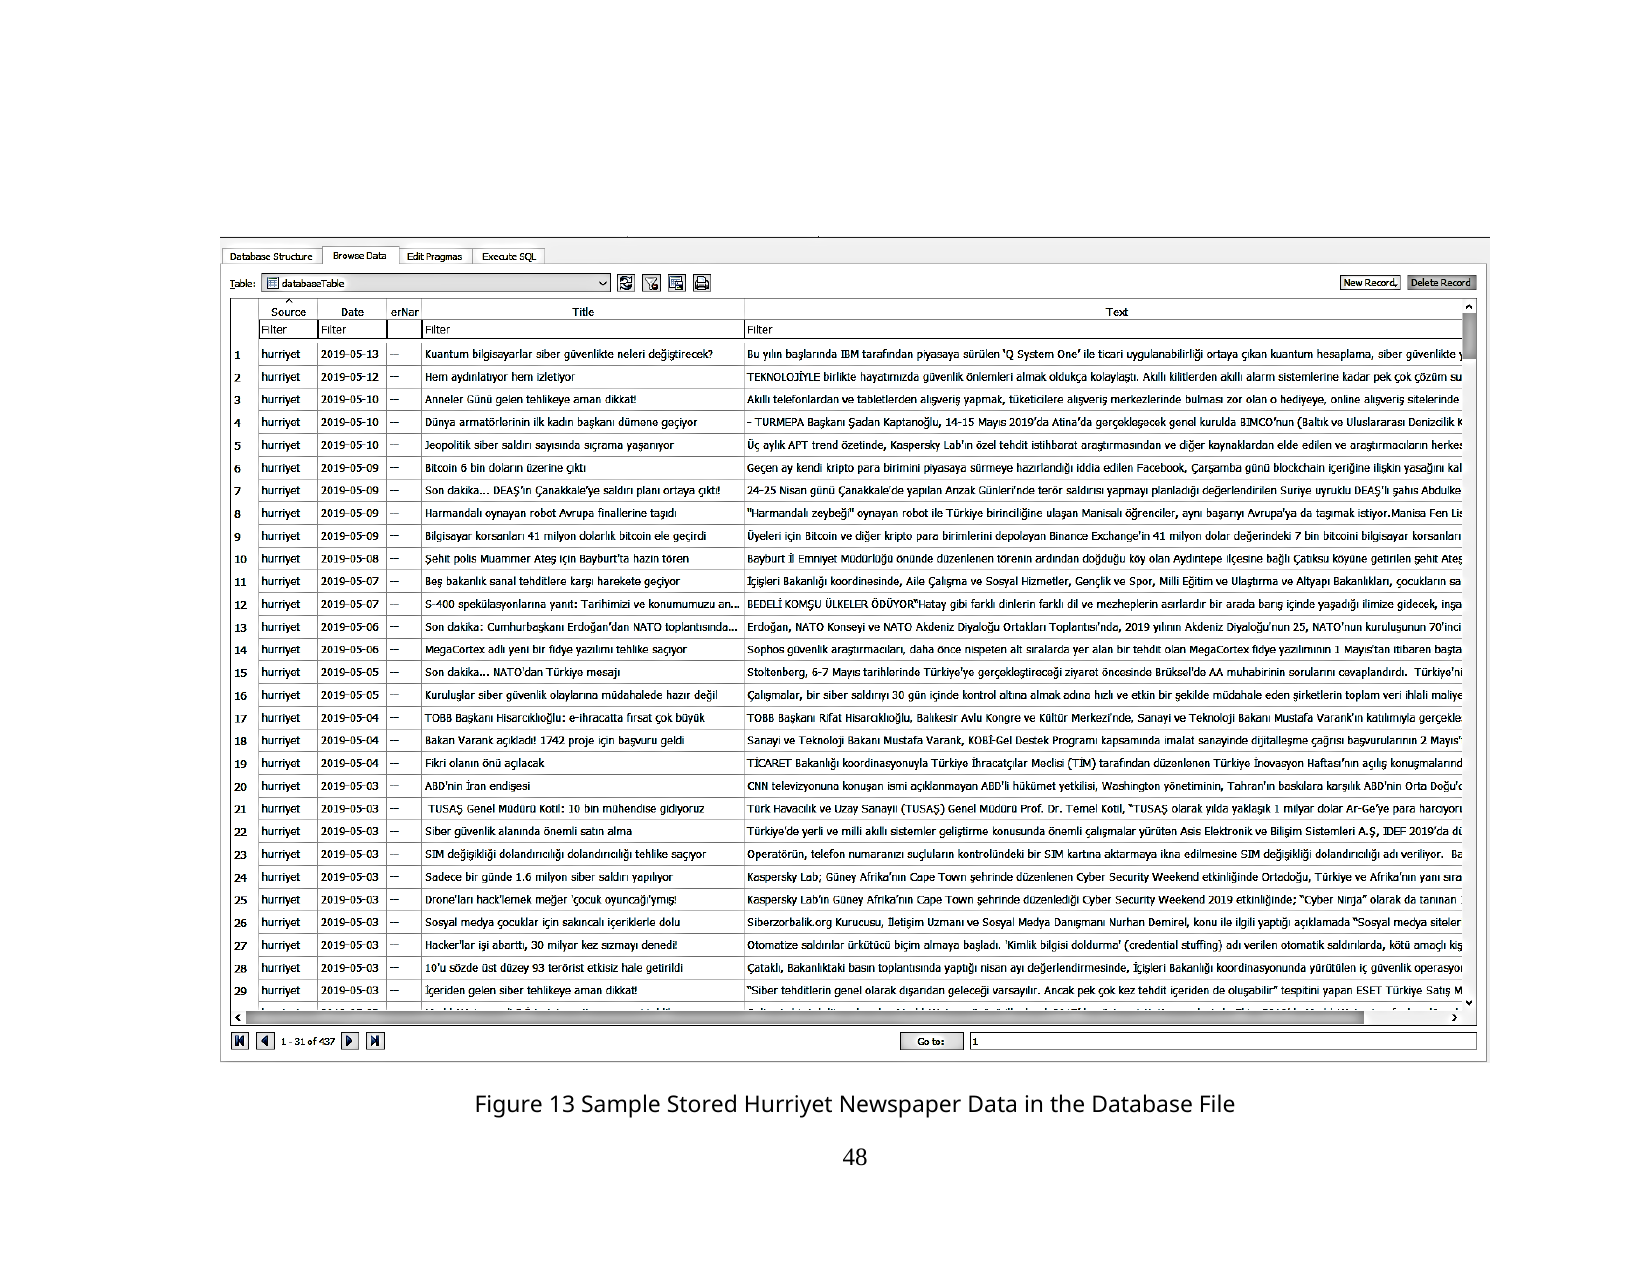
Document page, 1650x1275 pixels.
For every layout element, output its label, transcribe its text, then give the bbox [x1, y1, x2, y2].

picture [220, 236, 1490, 1063]
text Figure 13 Sample Stored Hurriyet Newspaper Data in the Database File [207, 1088, 1503, 1119]
